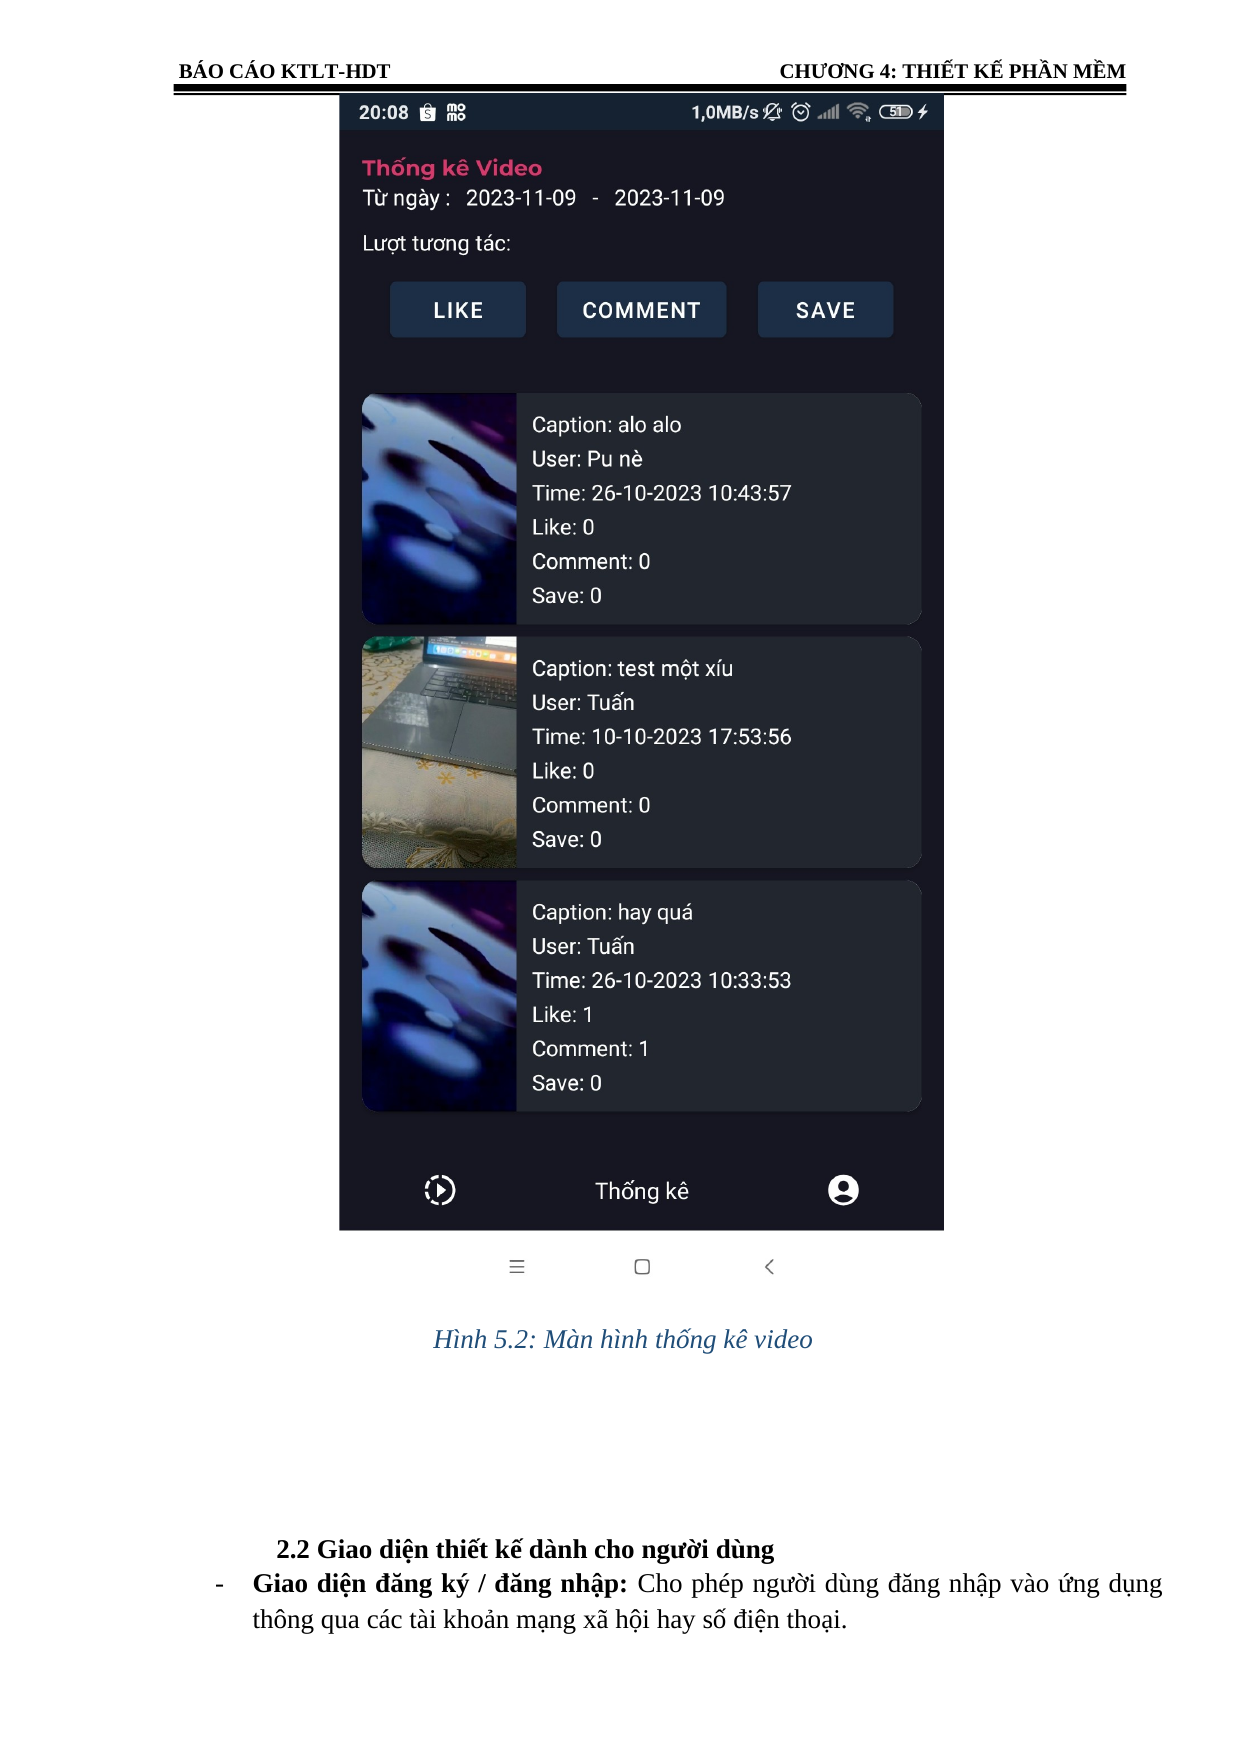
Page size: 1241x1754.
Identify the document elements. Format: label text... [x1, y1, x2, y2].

list Giao diện đăng ký / đăng nhập: Cho phép người dùng đăng nhập vào ứng dụng thông qua các tài khoản mạng xã hội hay số điện thoại. [215, 1568, 1163, 1634]
subtitle 2.2 Giao diện thiết kế dành cho người dùng [177, 1533, 1163, 1564]
picture [339, 93, 944, 1303]
subtitle Hình 5.2: Màn hình thống kê video [85, 1323, 1163, 1354]
